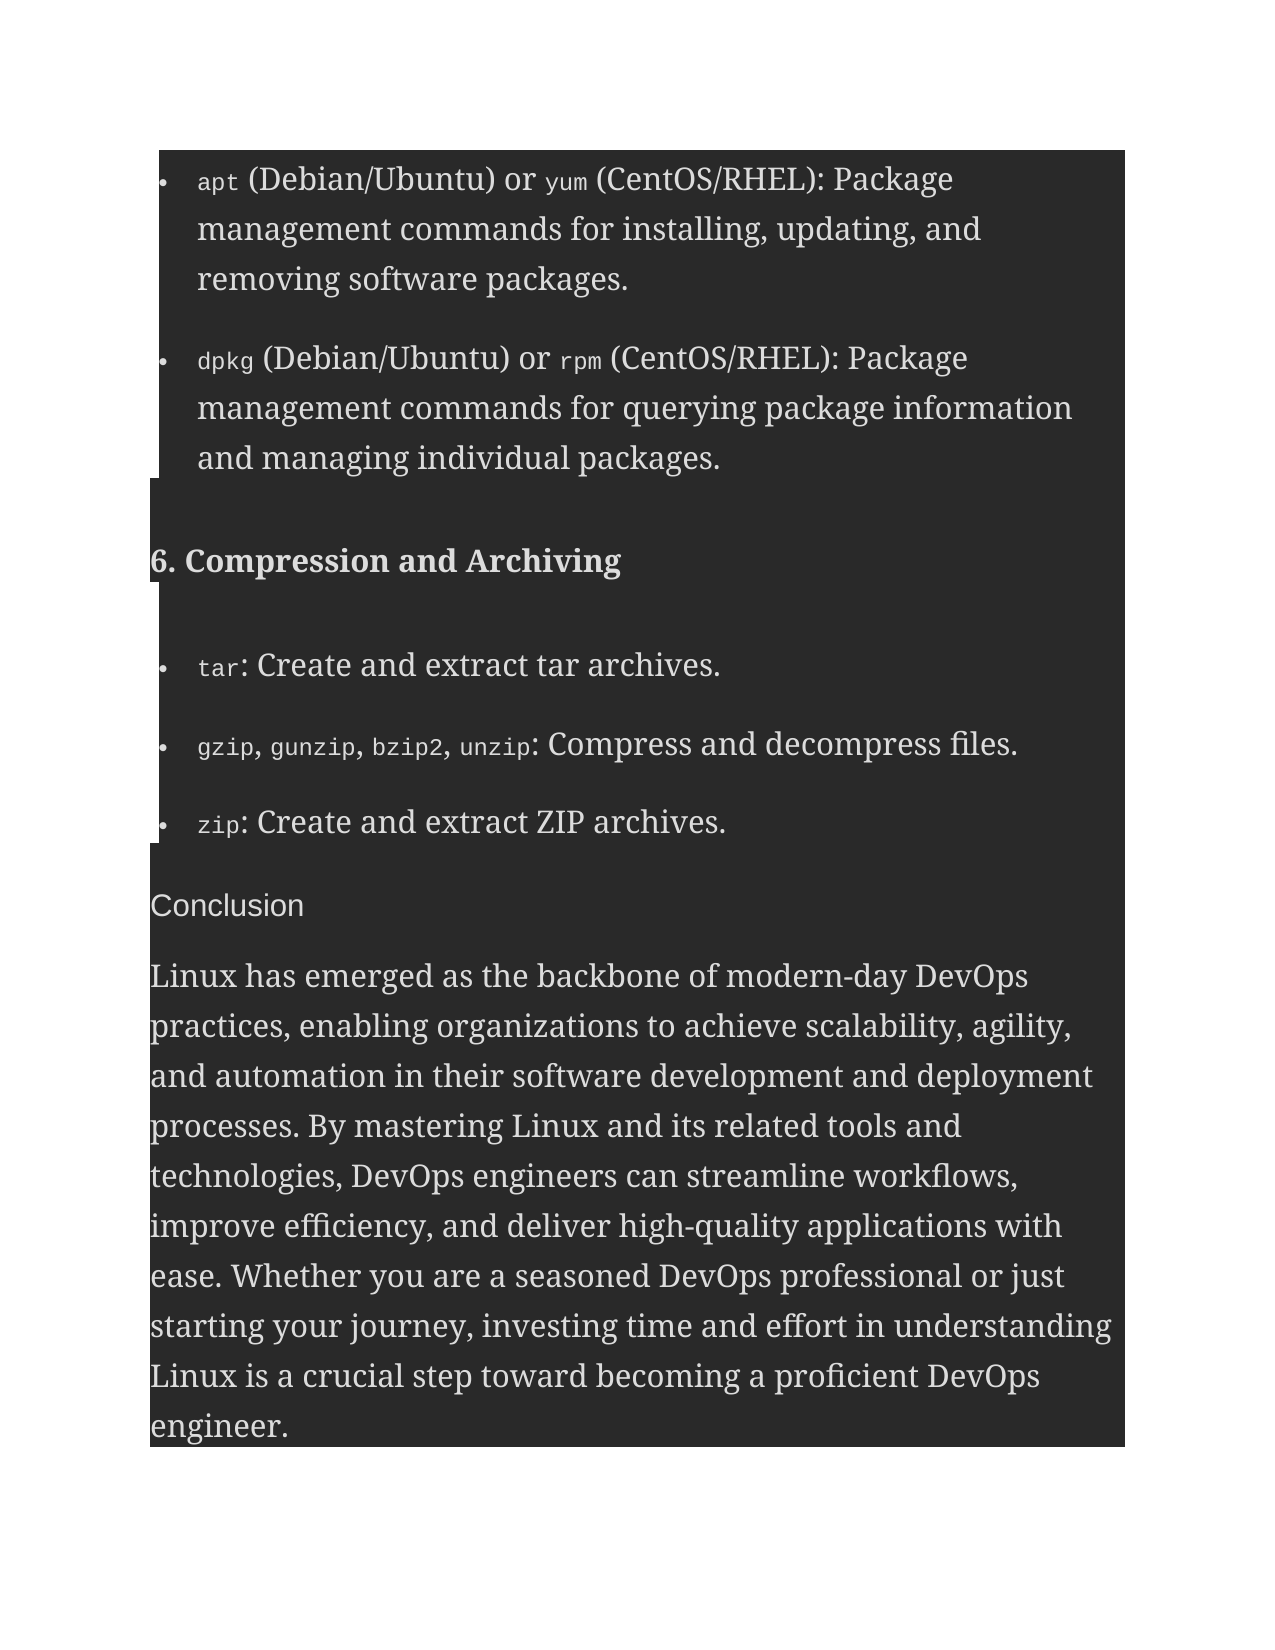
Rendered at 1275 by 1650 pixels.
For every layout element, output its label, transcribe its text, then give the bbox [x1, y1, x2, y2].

text Linux has emerged as the backbone of modern-day DevOps practices, enabling organizations to achieve scalability, agility, and automation in their software development and deployment processes. By mastering Linux and its related tools and technologies, DevOps engineers can streamline workflows, improve efficiency, and deliver high-quality applications with ease. Whether you are a seasoned DevOps professional or just starting your journey, investing time and effort in understanding Linux is a crucial step toward becoming a proficient DevOps engineer. [150, 947, 1125, 1447]
list gzip, gunzip, bzip2, unzip: Compress and decompress files. [159, 714, 1125, 764]
text 6. Compression and Archiving [150, 532, 1125, 582]
list dpkg (Debian/Ubuntu) or rpm (CentOS/RHEL): Package management commands for querying package information and managing individual packages. [159, 328, 1125, 478]
subtitle Conclusion [150, 886, 1125, 923]
list tar: Create and extract tar archives. [159, 636, 1125, 686]
list zip: Create and extract ZIP archives. [159, 793, 1125, 843]
list apt (Debian/Ubuntu) or yum (CentOS/RHEL): Package management commands for installing, updating, and removing software packages. [159, 150, 1125, 300]
